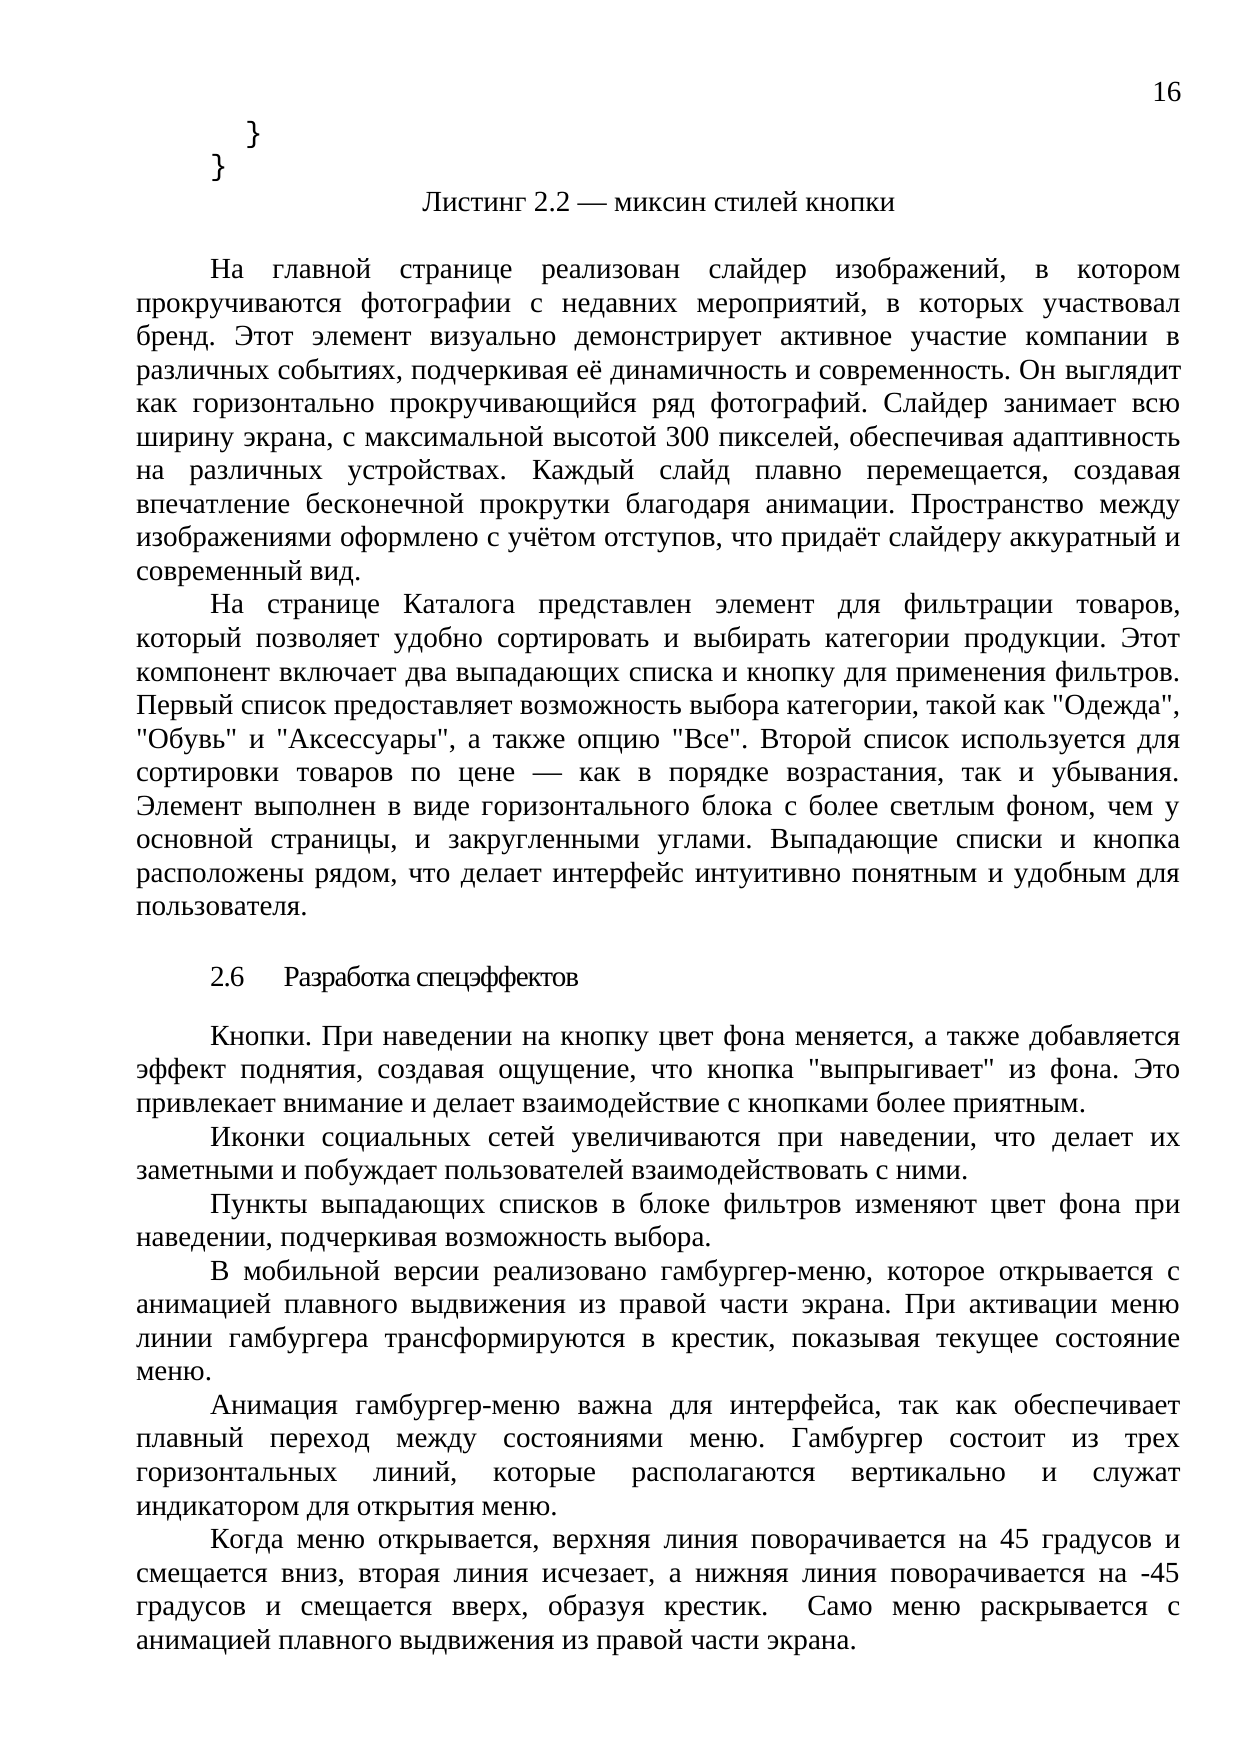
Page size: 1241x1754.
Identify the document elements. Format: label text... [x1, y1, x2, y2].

text В мобильной версии реализовано гамбургер-меню, которое открывается с анимацией плавного выдвижения из правой части экрана. При активации меню линии гамбургера трансформируются в крестик, показывая текущее состояние меню. [136, 1253, 1181, 1387]
text Кнопки. При наведении на кнопку цвет фона меняется, а также добавляется эффект поднятия, создавая ощущение, что кнопка "выпрыгивает" из фона. Это привлекает внимание и делает взаимодействие с кнопками более приятным. [136, 1018, 1181, 1119]
text Листинг 2.2 — миксин стилей кнопки [136, 184, 1181, 218]
text На странице Каталога представлен элемент для фильтрации товаров, который позволяет удобно сортировать и выбирать категории продукции. Этот компонент включает два выпадающих списка и кнопку для применения фильтров. Первый список предоставляет возможность выбора категории, такой как "Одежда", "Обувь" и "Аксессуары", а также опцию "Все". Второй список используется для сортировки товаров по цене — как в порядке возрастания, так и убывания. Элемент выполнен в виде горизонтального блока с более светлым фоном, чем у основной страницы, и закругленными углами. Выпадающие списки и кнопка расположены рядом, что делает интерфейс интуитивно понятным и удобным для пользователя. [136, 587, 1181, 922]
text } [136, 118, 1181, 151]
title 2.6 Разработка спецэффектов [136, 959, 1181, 993]
text Анимация гамбургер-меню важна для интерфейса, так как обеспечивает плавный переход между состояниями меню. Гамбургер состоит из трех горизонтальных линий, которые располагаются вертикально и служат индикатором для открытия меню. [136, 1387, 1181, 1521]
text Когда меню открывается, верхняя линия поворачивается на 45 градусов и смещается вниз, вторая линия исчезает, а нижняя линия поворачивается на -45 градусов и смещается вверх, образуя крестик. Само меню раскрывается с анимацией плавного выдвижения из правой части экрана. [136, 1521, 1181, 1655]
text На главной странице реализован слайдер изображений, в котором прокручиваются фотографии с недавних мероприятий, в которых участвовал бренд. Этот элемент визуально демонстрирует активное участие компании в различных событиях, подчеркивая её динамичность и современность. Он выглядит как горизонтально прокручивающийся ряд фотографий. Слайдер занимает всю ширину экрана, с максимальной высотой 300 пикселей, обеспечивая адаптивность на различных устройствах. Каждый слайд плавно перемещается, создавая впечатление бесконечной прокрутки благодаря анимации. Пространство между изображениями оформлено с учётом отступов, что придаёт слайдеру аккуратный и современный вид. [136, 251, 1181, 587]
text Иконки социальных сетей увеличиваются при наведении, что делает их заметными и побуждает пользователей взаимодействовать с ними. [136, 1119, 1181, 1186]
text } [136, 151, 1181, 184]
text Пункты выпадающиx списков в блоке фильтров изменяют цвет фона при наведении, подчеркивая возможность выбора. [136, 1186, 1181, 1253]
